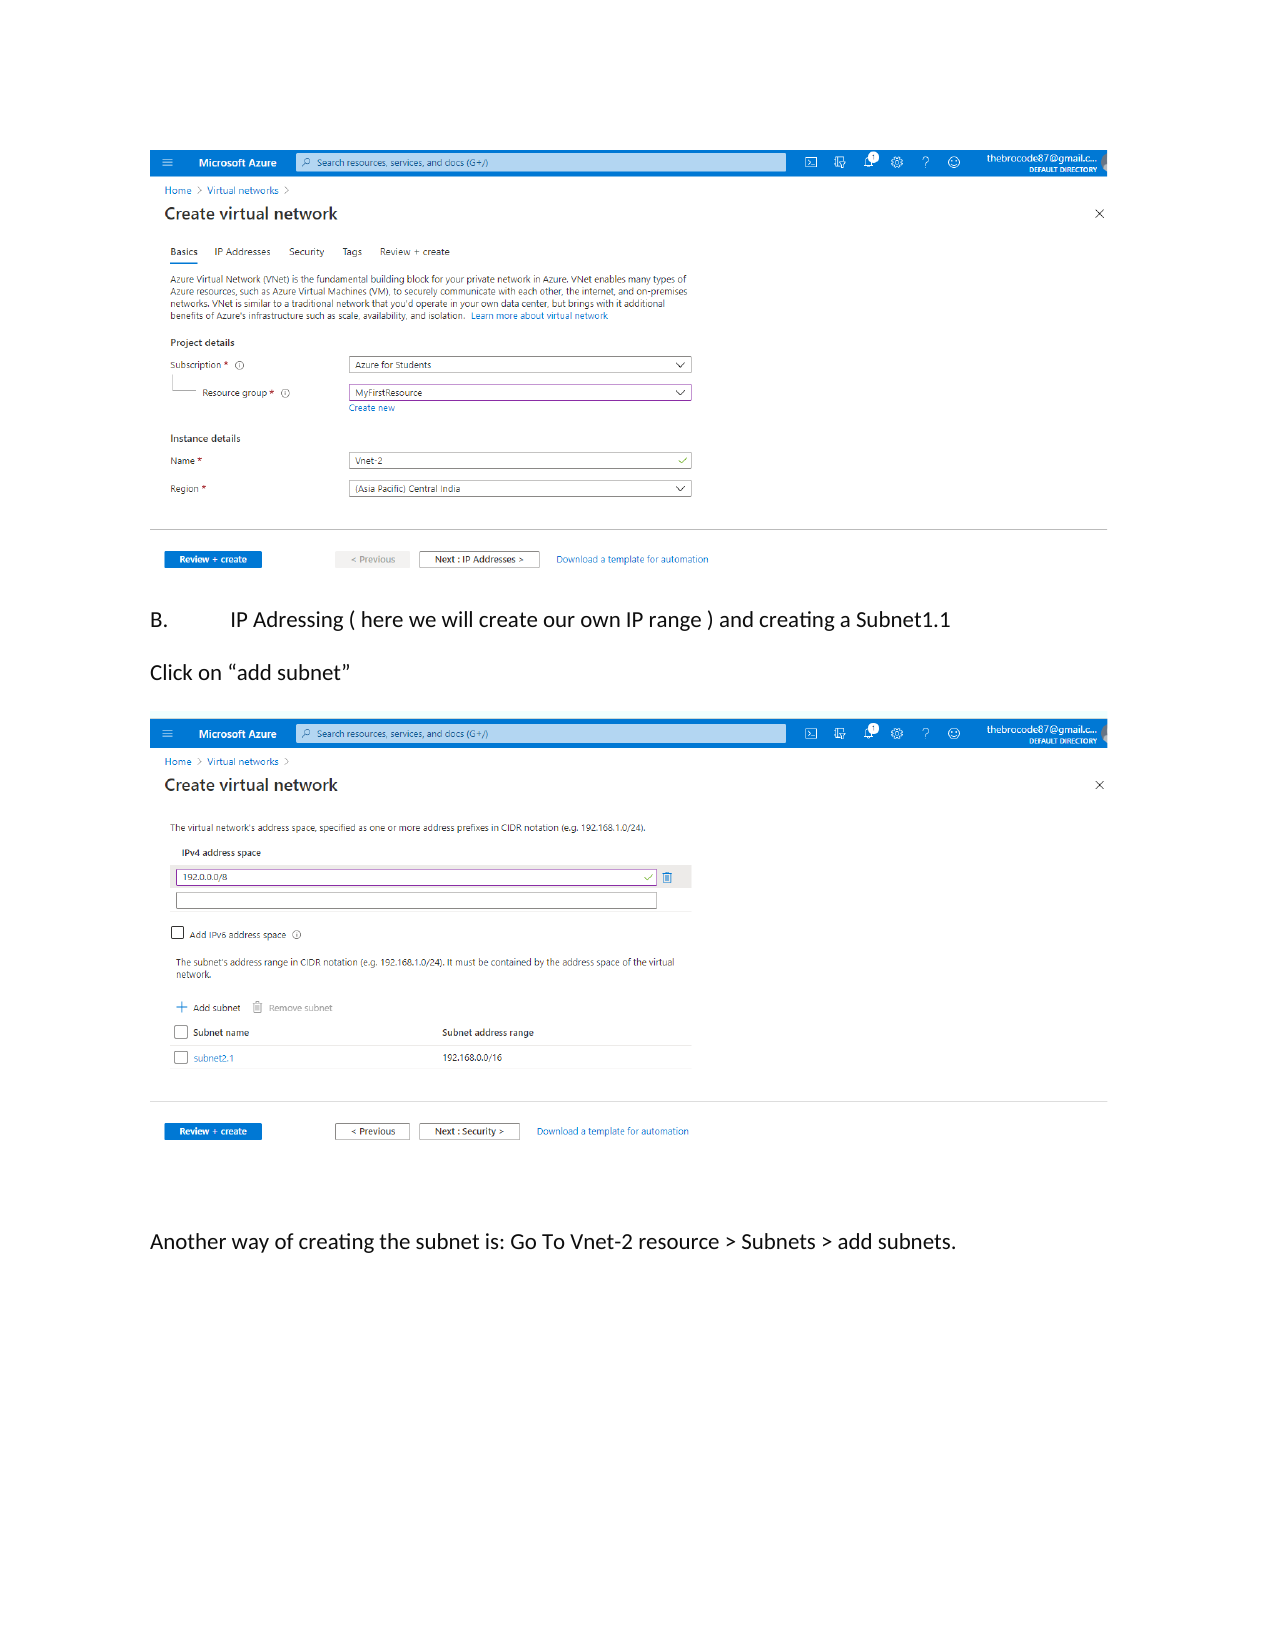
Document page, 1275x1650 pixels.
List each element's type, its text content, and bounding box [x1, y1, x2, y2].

text B. IP Adressing ( here we will create our own IP range ) and creating a Subnet1.1 [150, 605, 1125, 633]
picture [150, 150, 1108, 581]
text Another way of creating the subnet is: Go To Vnet-2 resource > Subnets > add subnets. [150, 1227, 1125, 1255]
picture [150, 711, 1108, 1150]
text Click on “add subnet” [150, 658, 1125, 686]
